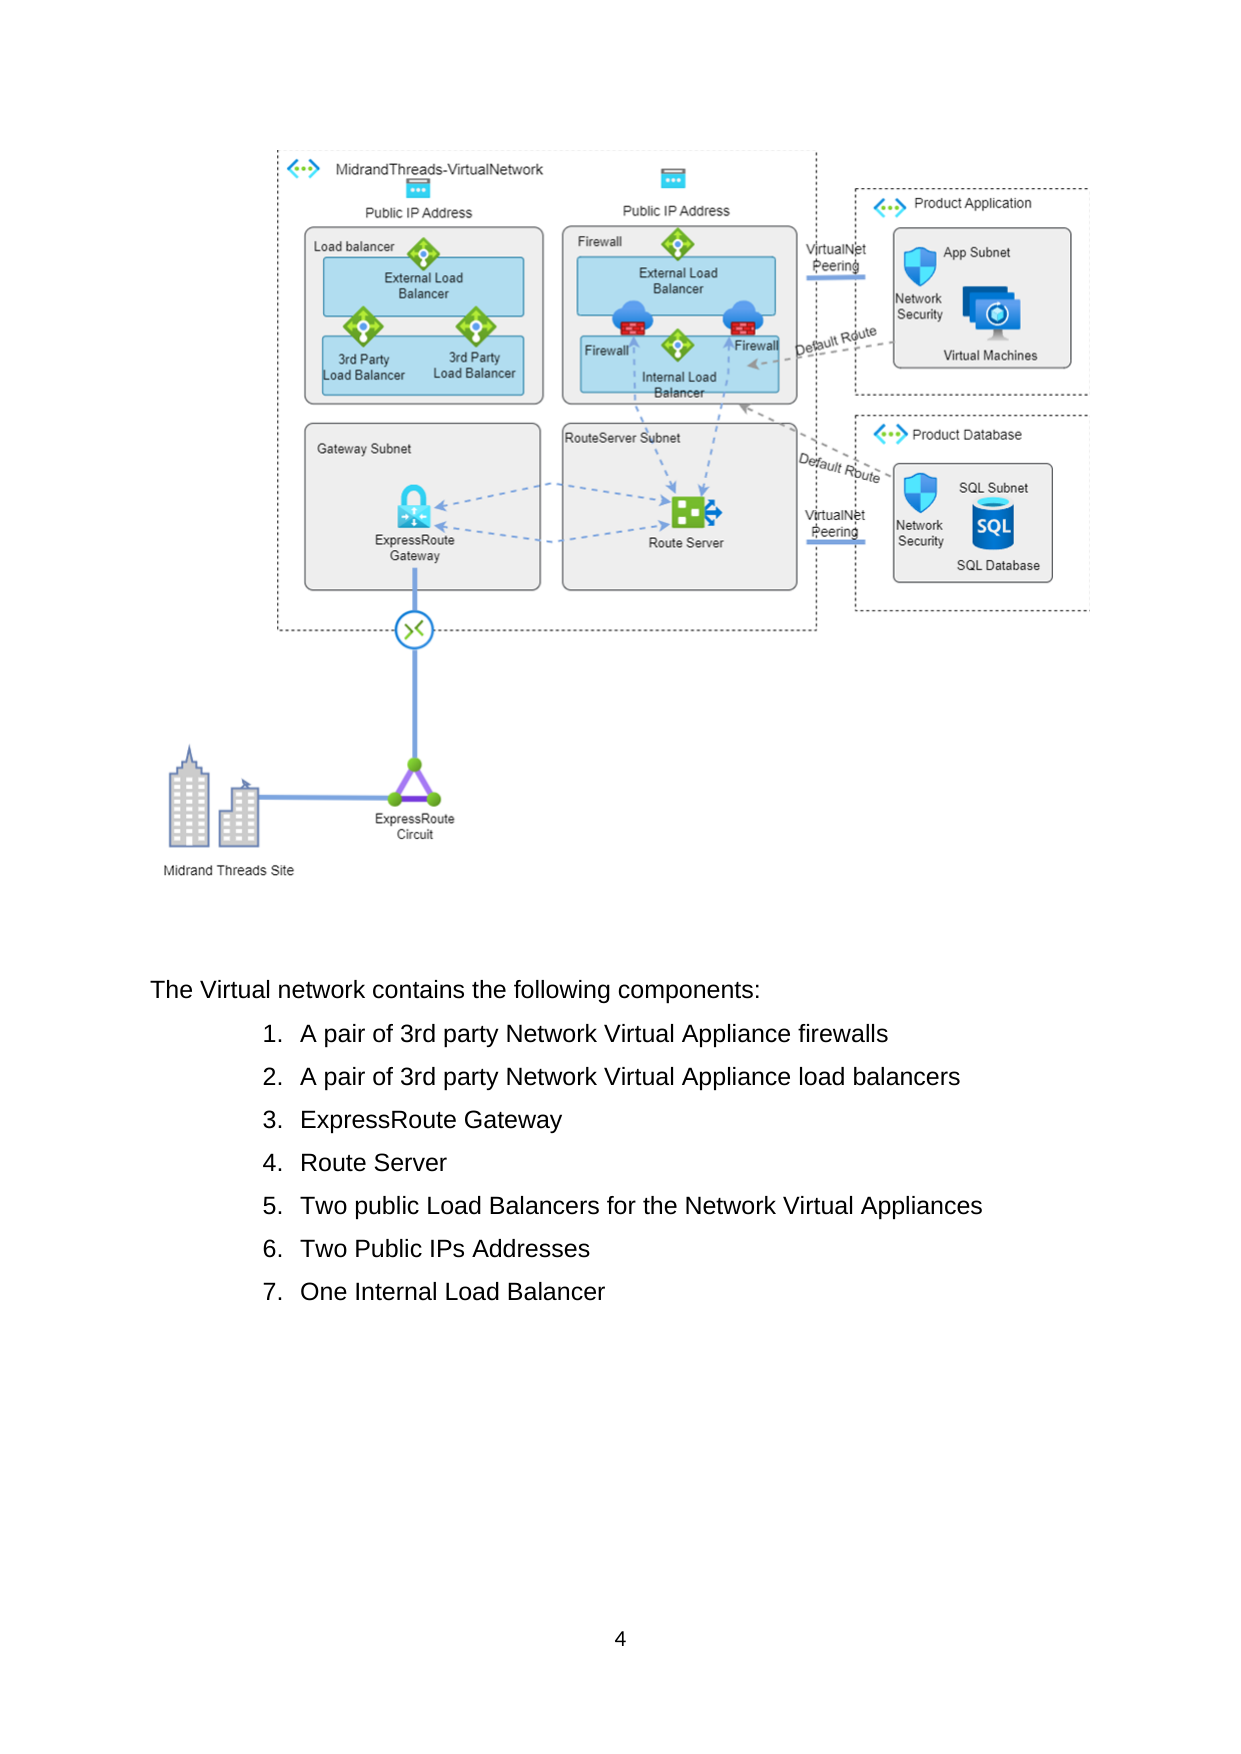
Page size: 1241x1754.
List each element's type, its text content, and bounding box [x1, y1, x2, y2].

list Two Public IPs Addresses [262, 1234, 1090, 1263]
list A pair of 3rd party Network Virtual Appliance load balancers [262, 1062, 1090, 1091]
picture [150, 150, 1090, 886]
list Route Server [262, 1148, 1090, 1177]
text The Virtual network contains the following components: [150, 976, 1090, 1004]
list One Internal Load Balancer [262, 1277, 1090, 1306]
list A pair of 3rd party Network Virtual Appliance firewalls [262, 1019, 1090, 1047]
list Two public Load Balancers for the Network Virtual Appliances [262, 1191, 1090, 1220]
list ExpressRoute Gateway [262, 1105, 1090, 1134]
